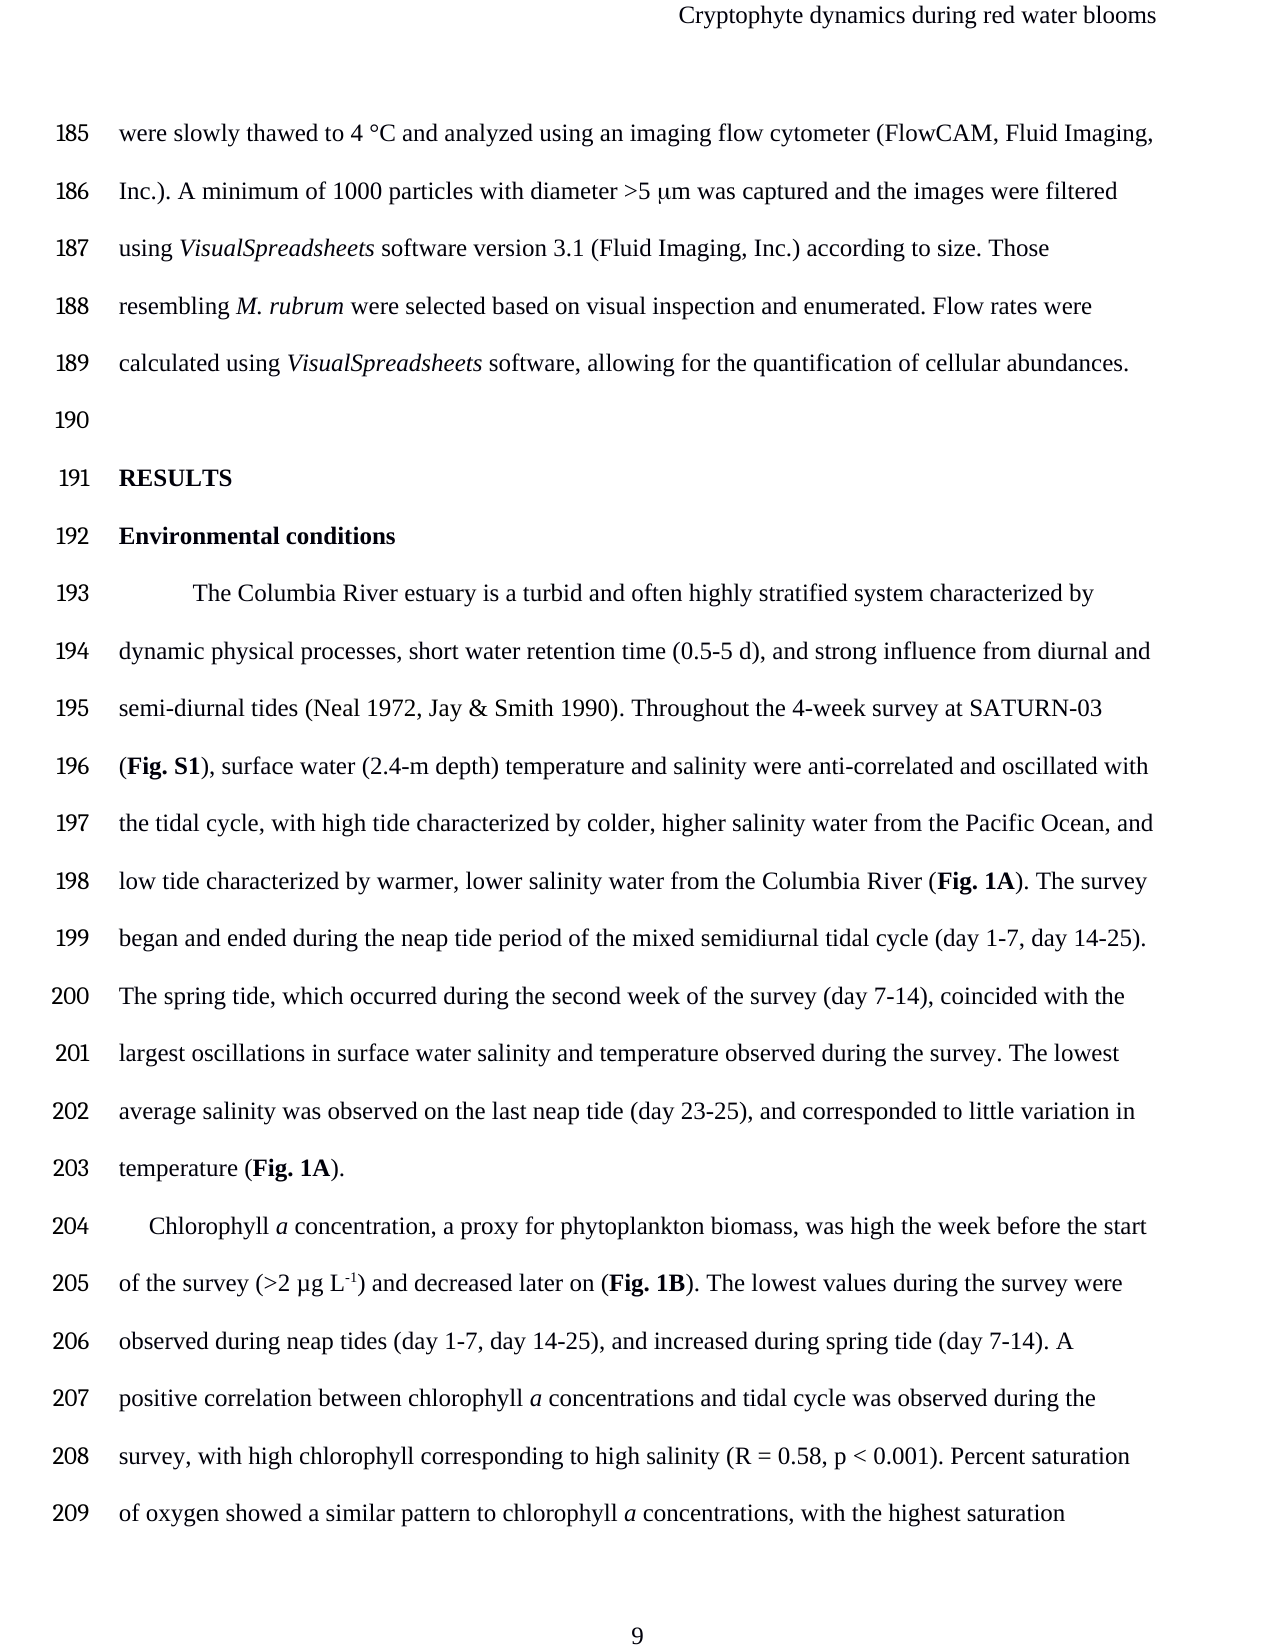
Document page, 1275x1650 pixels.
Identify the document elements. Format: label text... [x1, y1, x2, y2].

text The Columbia River estuary is a turbid and often highly stratified system characterized by dynamic physical processes, short water retention time (0.5-5 d), and strong influence from diurnal and semi-diurnal tides (Neal 1972, Jay & Smith 1990). Throughout the 4-week survey at SATURN-03 (Fig. S1), surface water (2.4-m depth) temperature and salinity were anti-correlated and oscillated with the tidal cycle, with high tide characterized by colder, higher salinity water from the Pacific Ocean, and low tide characterized by warmer, lower salinity water from the Columbia River (Fig. 1A). The survey began and ended during the neap tide period of the mixed semidiurnal tidal cycle (day 1-7, day 14-25). The spring tide, which occurred during the second week of the survey (day 7-14), coincided with the largest oscillations in surface water salinity and temperature observed during the survey. The lowest average salinity was observed on the last neap tide (day 23-25), and corresponded to little variation in temperature (Fig. 1A). [118, 578, 1156, 1182]
text RESULTS [118, 463, 1156, 492]
text Environmental conditions [118, 521, 1156, 550]
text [118, 1211, 1156, 1527]
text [118, 118, 1156, 377]
